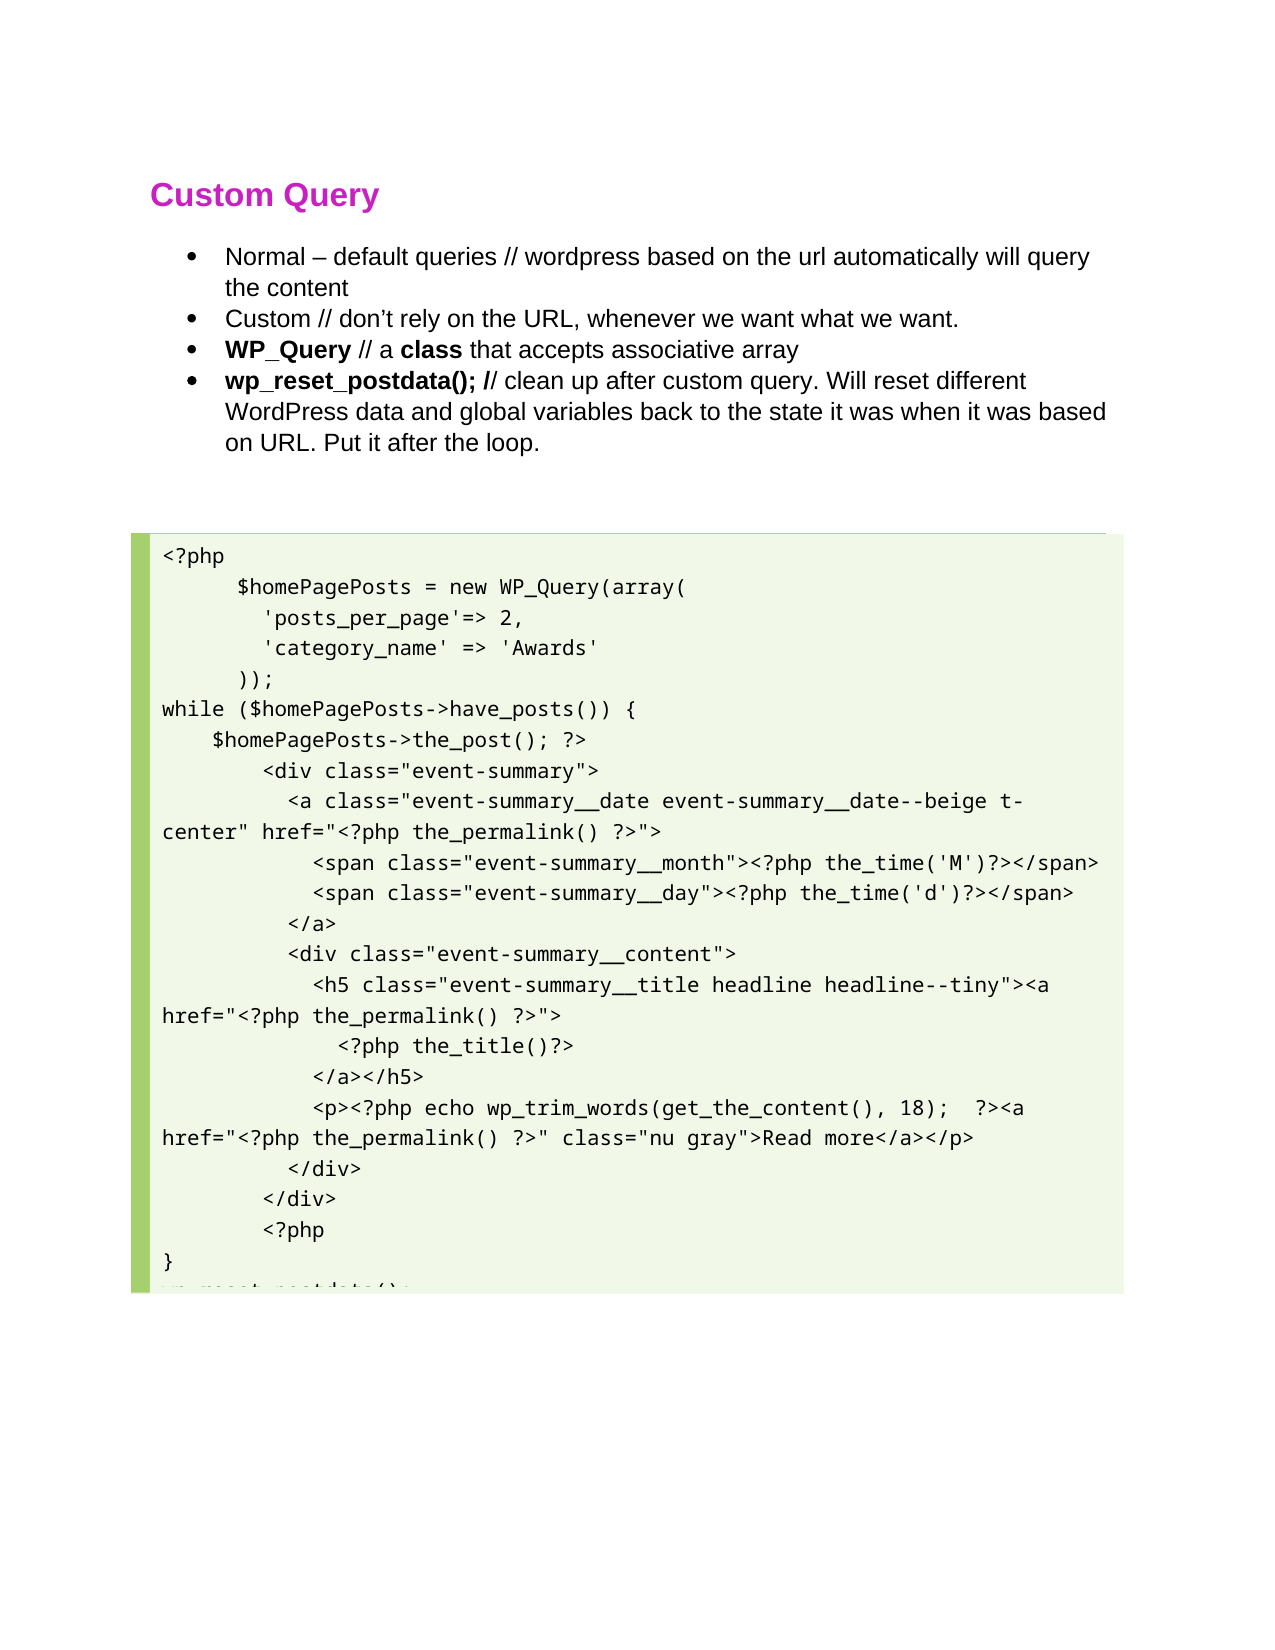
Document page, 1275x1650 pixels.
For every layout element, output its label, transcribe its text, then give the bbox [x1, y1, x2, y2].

list wp_reset_postdata(); // clean up after custom query. Will reset different WordPress data and global variables back to the state it was when it was based on URL. Put it after the loop. [187, 366, 1125, 457]
text Custom Query [150, 175, 1125, 213]
list Custom // don’t rely on the URL, whenever we want what we want. [187, 304, 1125, 332]
list Normal – default queries // wordpress based on the url automatically will query the content [187, 241, 1125, 301]
list WP_Query // a class that accepts associative array [187, 335, 1125, 364]
